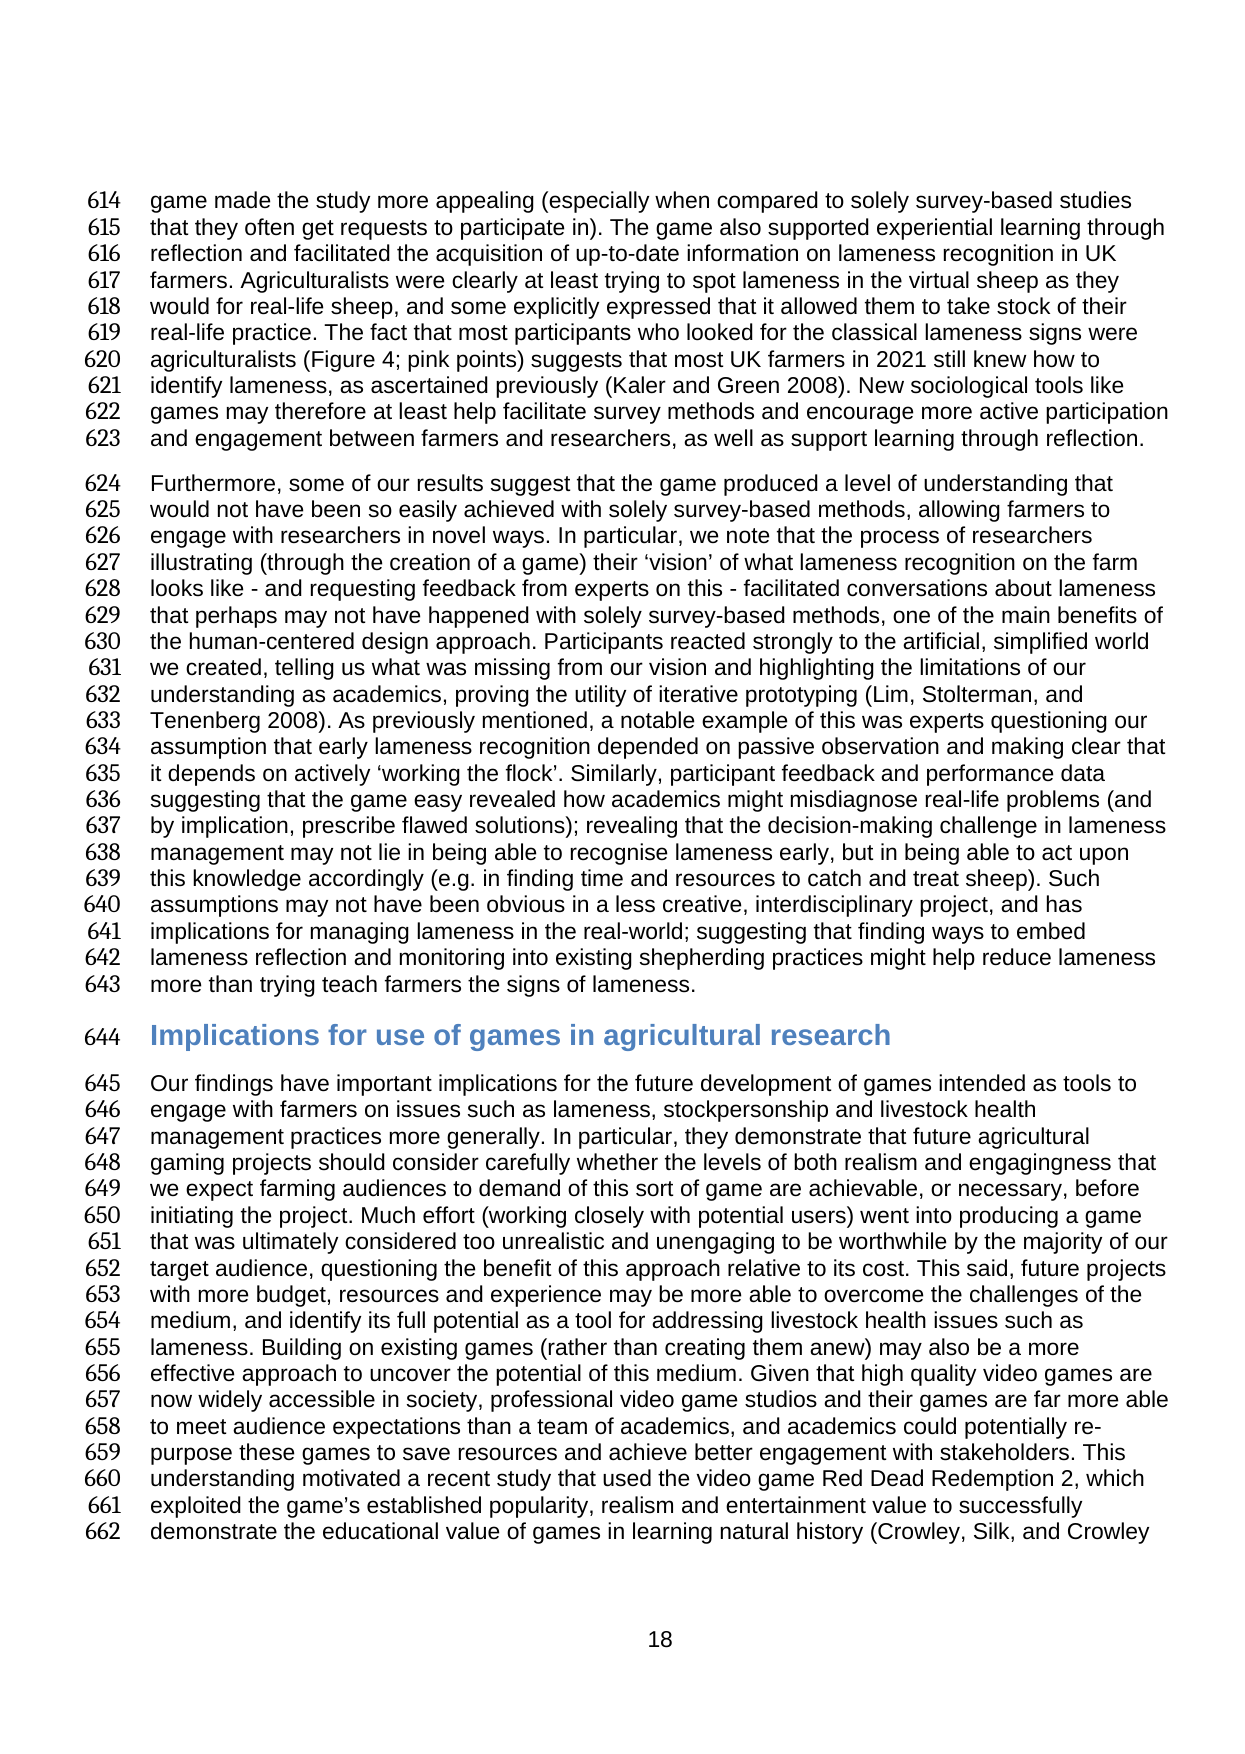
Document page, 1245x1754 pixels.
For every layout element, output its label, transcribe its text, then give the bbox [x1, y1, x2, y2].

subtitle Implications for use of games in agricultural research [150, 1018, 1170, 1051]
text Furthermore, some of our results suggest that the game produced a level of understanding that would not have been so easily achieved with solely survey-based methods, allowing farmers to engage with researchers in novel ways. In particular, we note that the process of researchers illustrating (through the creation of a game) their ‘vision’ of what lameness recognition on the farm looks like - and requesting feedback from experts on this - facilitated conversations about lameness that perhaps may not have happened with solely survey-based methods, one of the main benefits of the human-centered design approach. Participants reacted strongly to the artificial, simplified world we created, telling us what was missing from our vision and highlighting the limitations of our understanding as academics, proving the utility of iterative prototyping (Lim, Stolterman, and Tenenberg 2008). As previously mentioned, a notable example of this was experts questioning our assumption that early lameness recognition depended on passive observation and making clear that it depends on actively ‘working the flock’. Similarly, participant feedback and performance data suggesting that the game easy revealed how academics might misdiagnose real-life problems (and by implication, prescribe flawed solutions); revealing that the decision-making challenge in lameness management may not lie in being able to recognise lameness early, but in being able to act upon this knowledge accordingly (e.g. in finding time and resources to catch and treat sheep). Such assumptions may not have been obvious in a less creative, interdisciplinary project, and has implications for managing lameness in the real-world; suggesting that finding ways to embed lameness reflection and monitoring into existing shepherding practices might help reduce lameness more than trying teach farmers the signs of lameness. [150, 470, 1170, 997]
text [150, 1070, 1170, 1544]
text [150, 187, 1170, 451]
